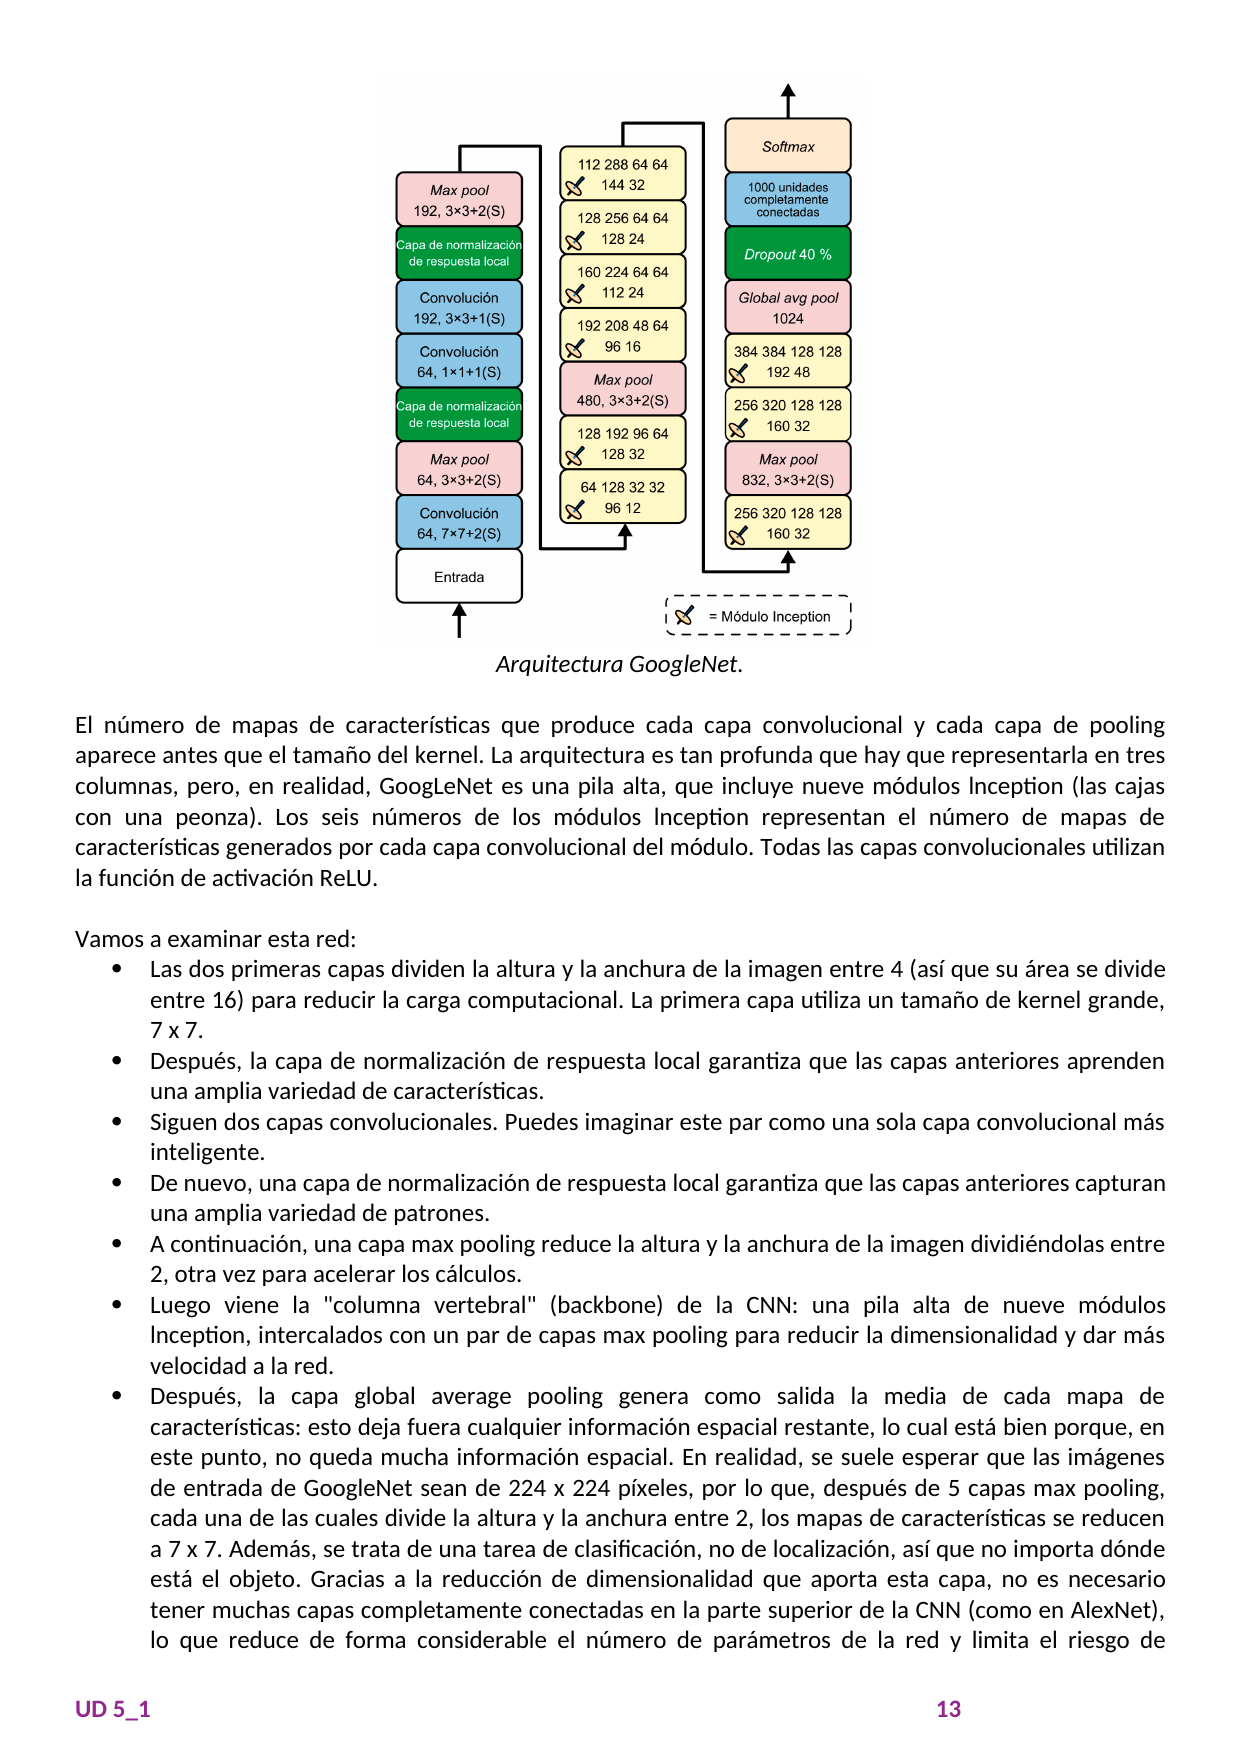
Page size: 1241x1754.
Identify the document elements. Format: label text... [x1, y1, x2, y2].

list Siguen dos capas convolucionales. Puedes imaginar este par como una sola capa convolucional más inteligente. [112, 1106, 1167, 1167]
list Las dos primeras capas dividen la altura y la anchura de la imagen entre 4 (así que su área se divide entre 16) para reducir la carga computacional. La primera capa utiliza un tamaño de kernel grande, 7 x 7. [112, 953, 1167, 1045]
picture [373, 75, 869, 648]
list Después, la capa de normalización de respuesta local garantiza que las capas anteriores aprenden una amplia variedad de características. [112, 1045, 1167, 1106]
list De nuevo, una capa de normalización de respuesta local garantiza que las capas anteriores capturan una amplia variedad de patrones. [112, 1167, 1167, 1228]
text El número de mapas de características que produce cada capa convolucional y cada capa de pooling aparece antes que el tamaño del kernel. La arquitectura es tan profunda que hay que representarla en tres columnas, pero, en realidad, GoogLeNet es una pila alta, que incluye nueve módulos lnception (las cajas con una peonza). Los seis números de los módulos lnception representan el número de mapas de características generados por cada capa convolucional del módulo. Todas las capas convolucionales utilizan la función de activación ReLU. [75, 709, 1167, 892]
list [112, 1381, 1167, 1655]
list A continuación, una capa max pooling reduce la altura y la anchura de la imagen dividiéndolas entre 2, otra vez para acelerar los cálculos. [112, 1228, 1167, 1289]
list Luego viene la "columna vertebral" (backbone) de la CNN: una pila alta de nueve módulos lnception, intercalados con un par de capas max pooling para reducir la dimensionalidad y dar más velocidad a la red. [112, 1289, 1167, 1381]
text Arquitectura GoogleNet. [75, 648, 1167, 678]
text Vamos a examinar esta red: [75, 923, 1167, 953]
